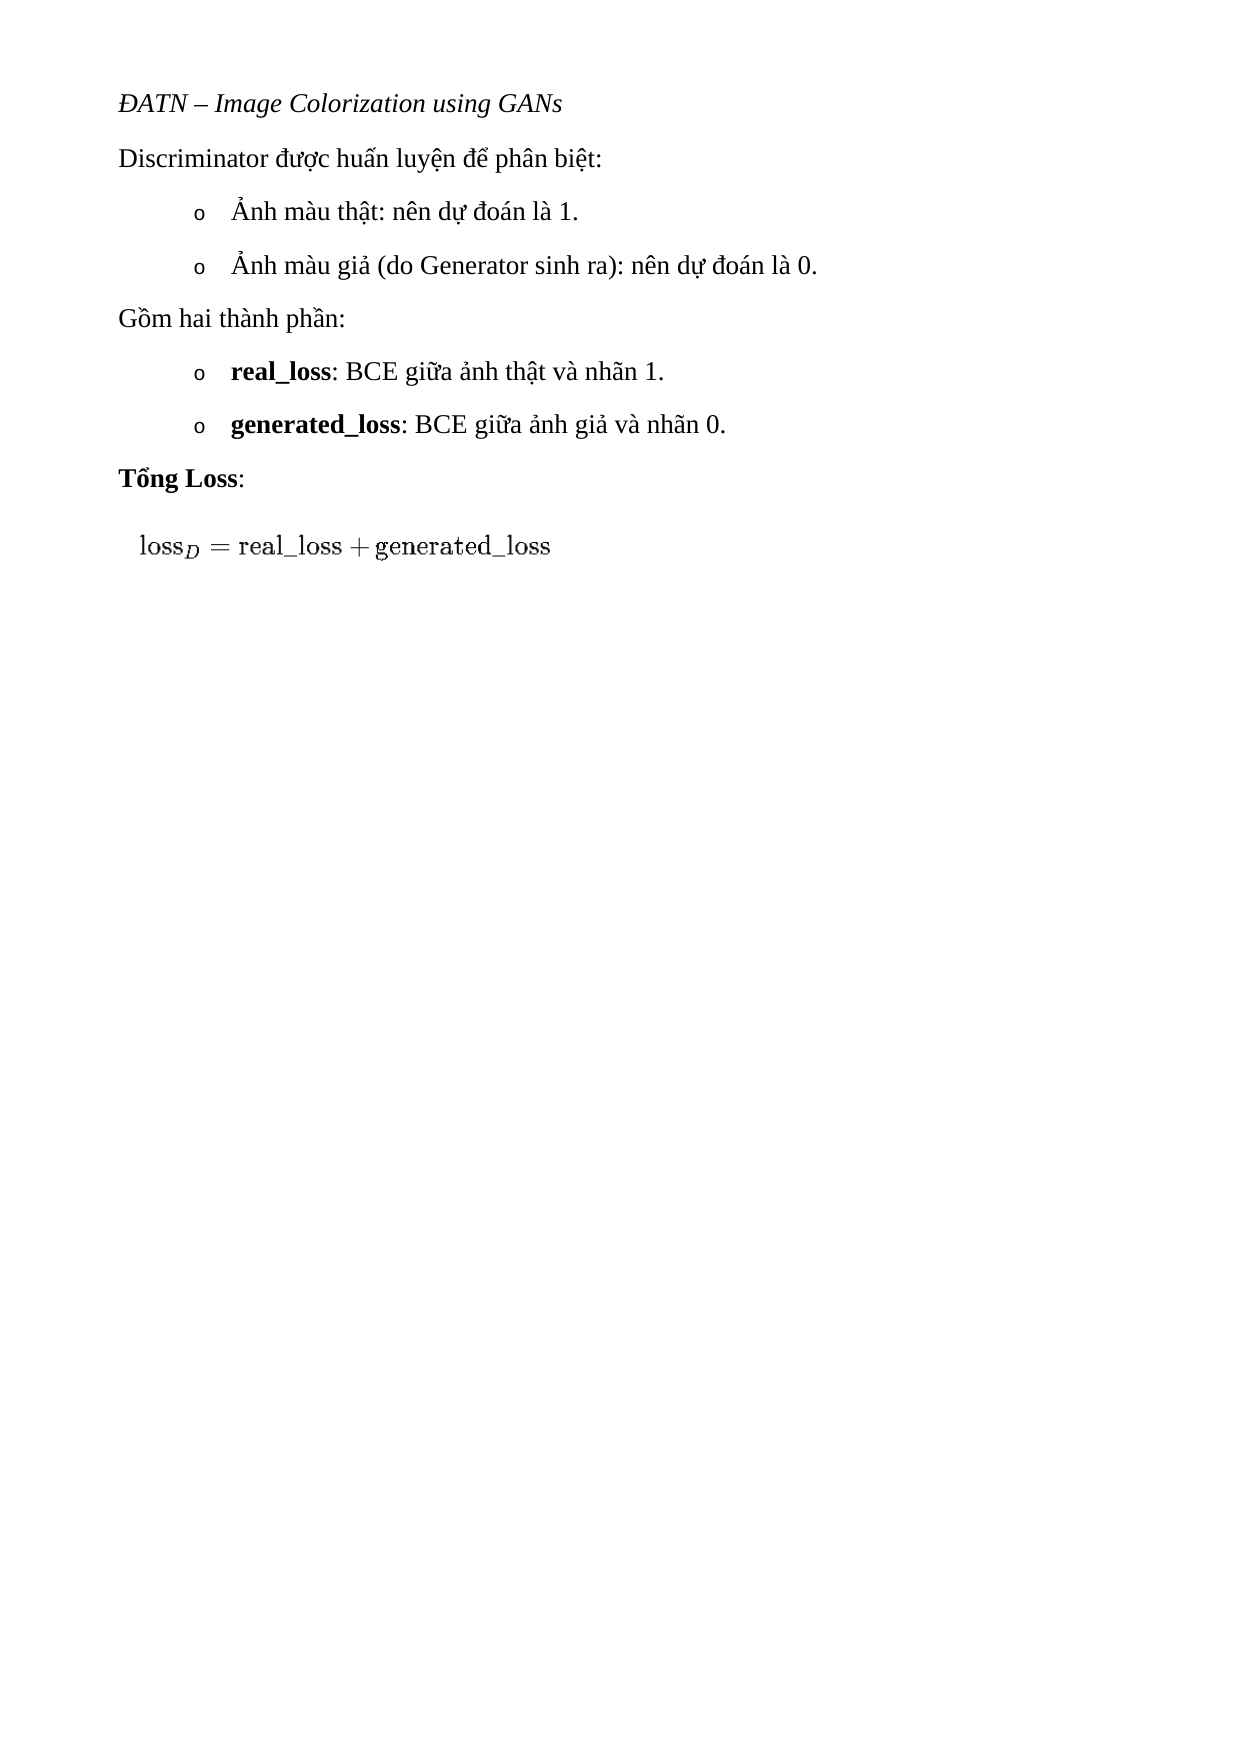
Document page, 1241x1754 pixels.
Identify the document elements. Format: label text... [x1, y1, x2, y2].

text Discriminator được huấn luyện để phân biệt: [118, 142, 1125, 174]
list generated_loss: BCE giữa ảnh giả và nhãn 0. [193, 409, 1125, 440]
text Gồm hai thành phần: [118, 302, 1125, 333]
picture [118, 515, 562, 569]
list Ảnh màu giả (do Generator sinh ra): nên dự đoán là 0. [193, 249, 1125, 280]
list real_loss: BCE giữa ảnh thật và nhãn 1. [193, 355, 1125, 387]
text Tổng Loss: [118, 462, 1125, 493]
list Ảnh màu thật: nên dự đoán là 1. [193, 195, 1125, 227]
